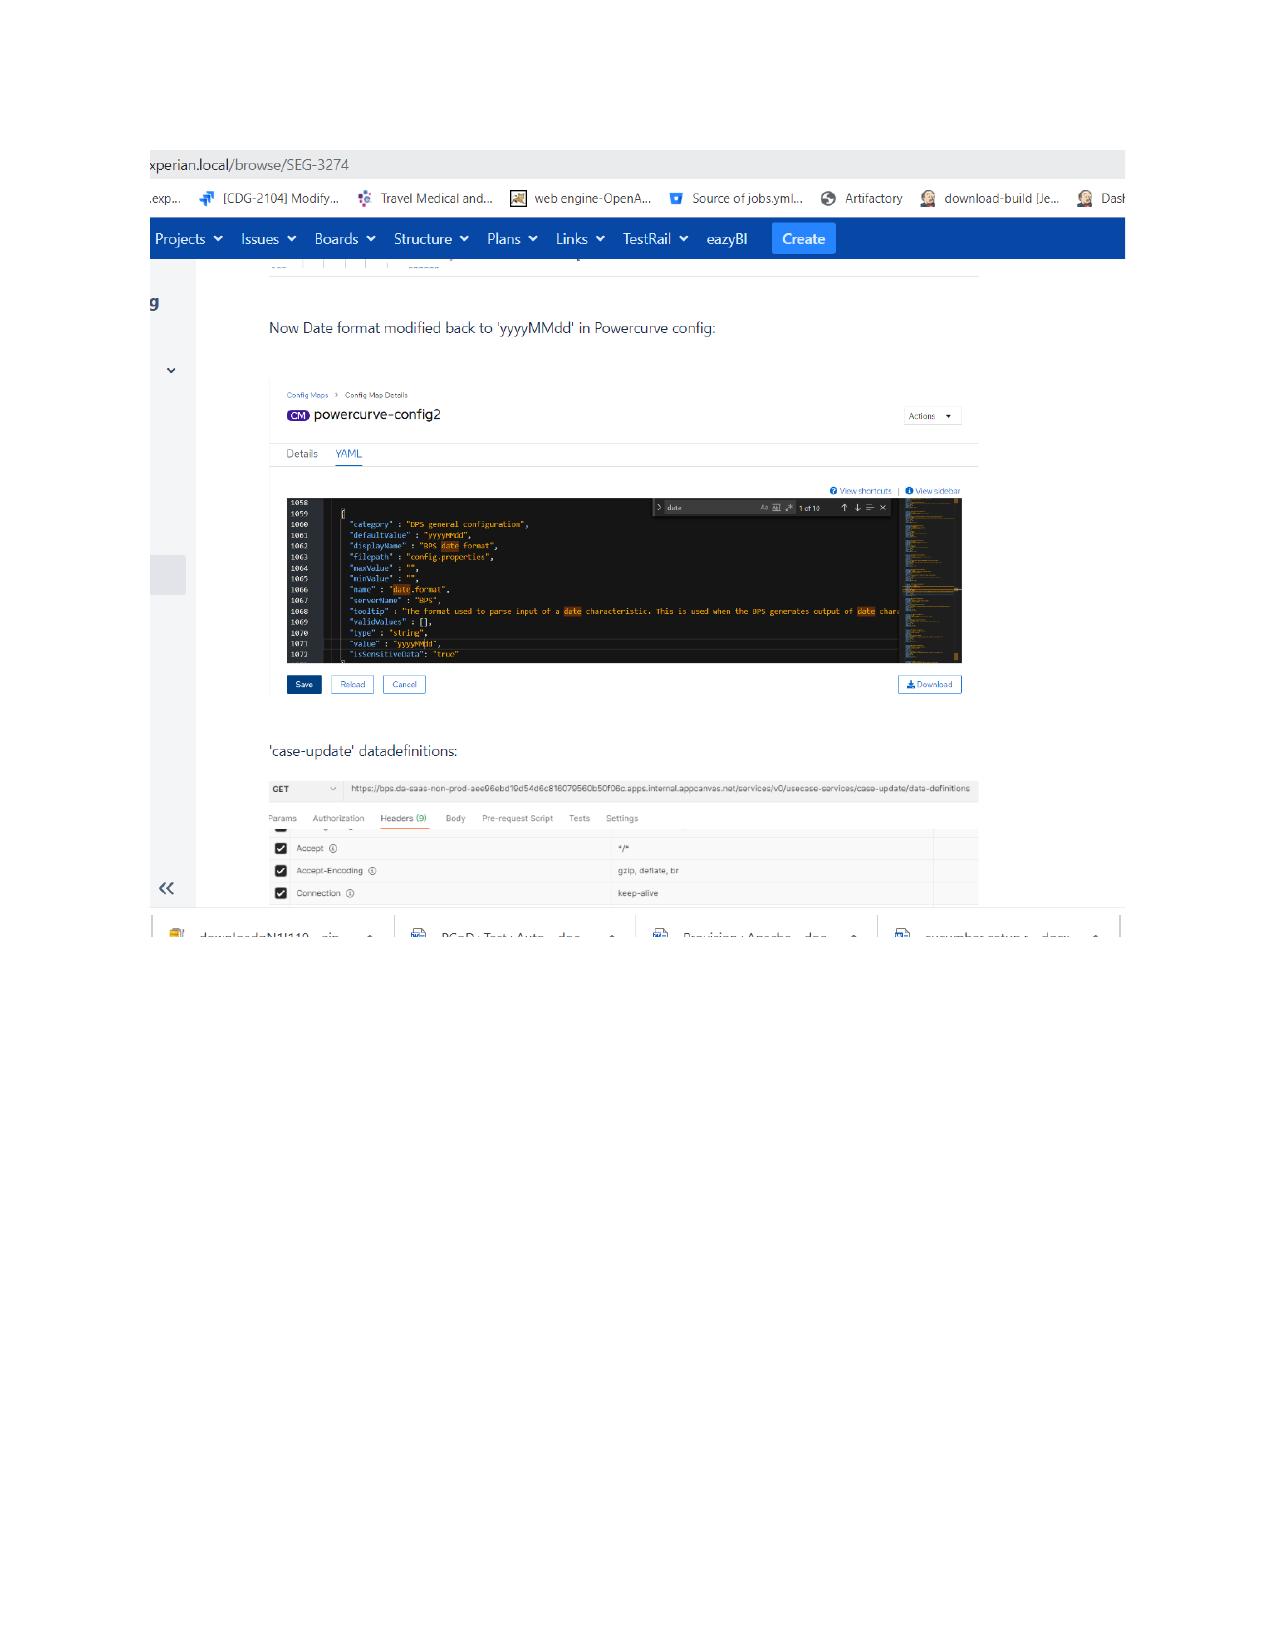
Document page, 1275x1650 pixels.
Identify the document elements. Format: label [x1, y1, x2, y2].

picture [150, 150, 1125, 937]
